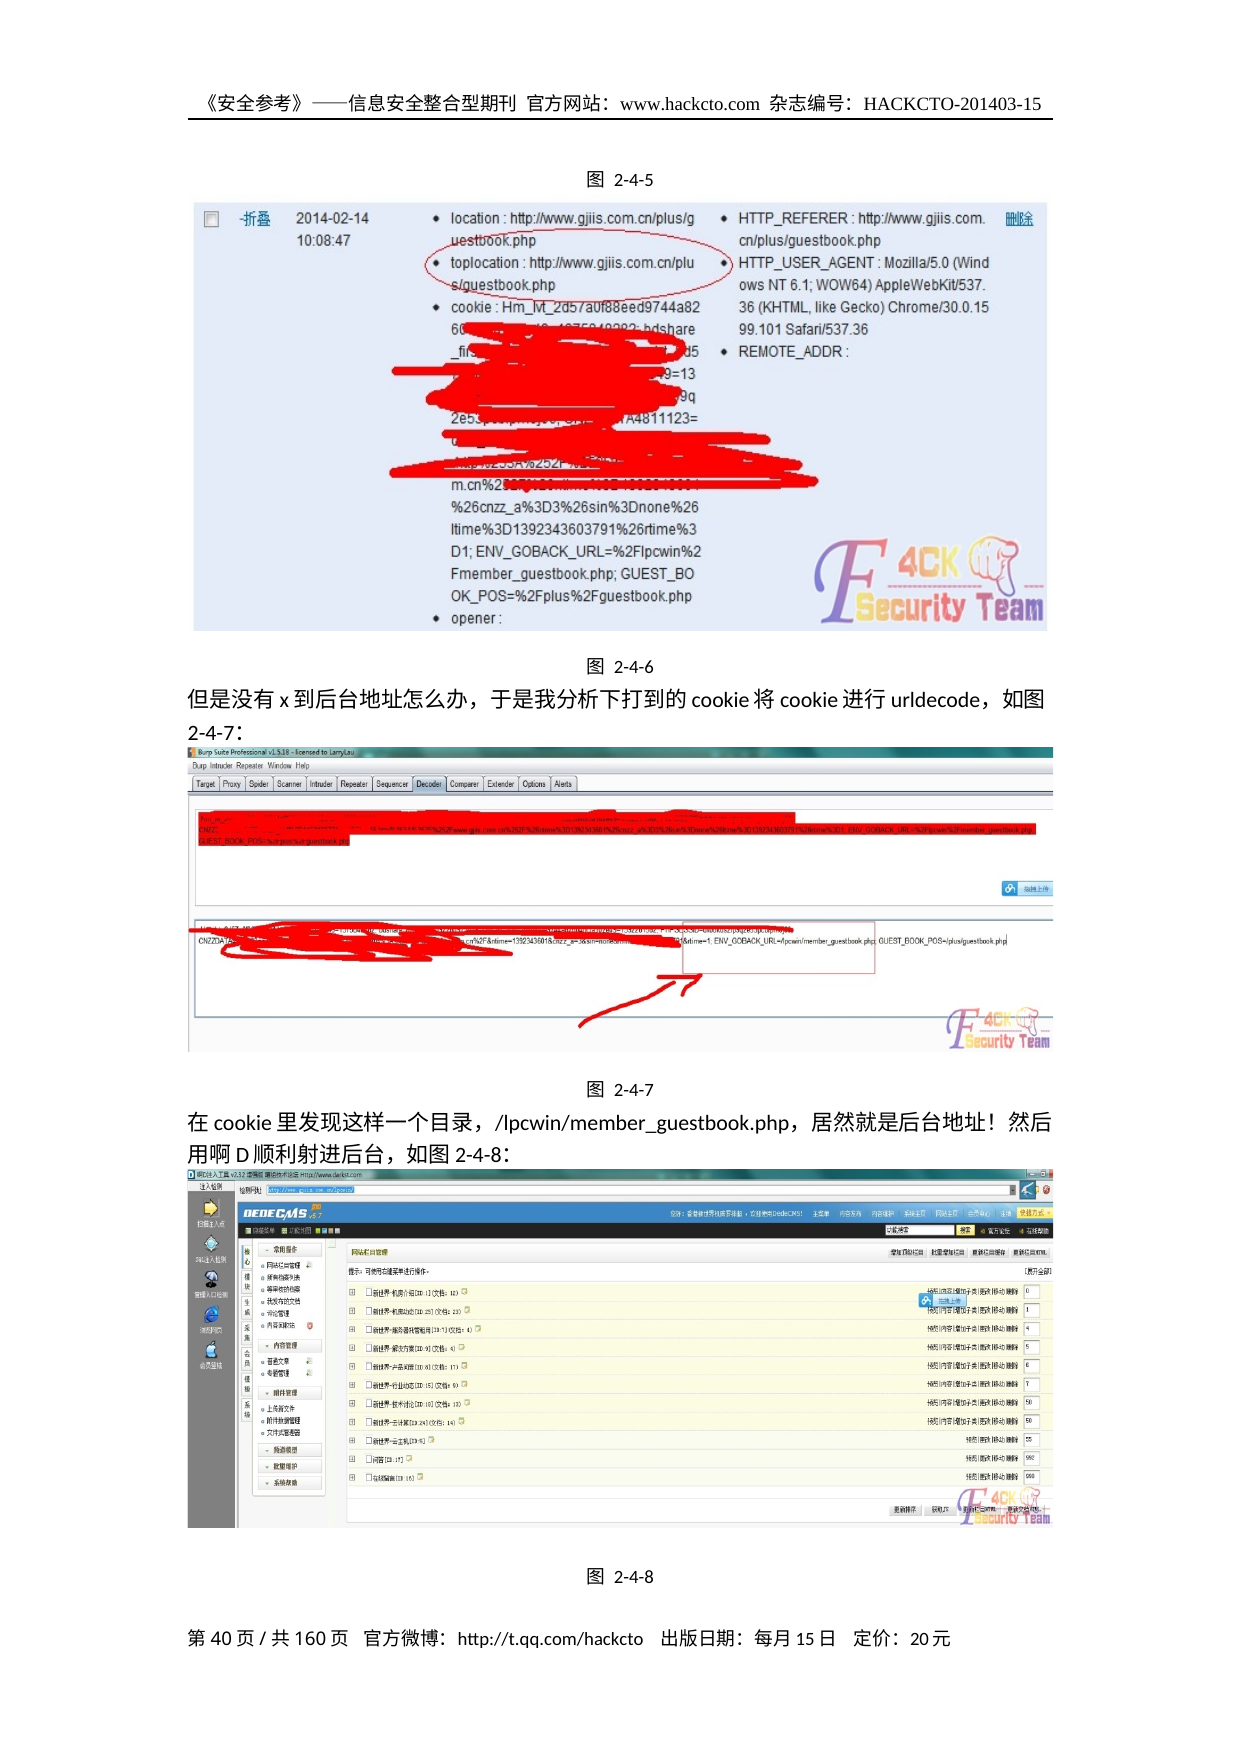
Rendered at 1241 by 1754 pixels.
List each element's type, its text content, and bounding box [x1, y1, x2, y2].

text 但是没有x到后台地址怎么办，于是我分析下打到的cookie将cookie进行urldecode，如图2-4-7： [187, 682, 1053, 747]
text 图 2-4-7 [187, 1052, 1053, 1104]
text 图 2-4-8 [187, 1528, 1053, 1592]
text 在cookie里发现这样一个目录，/lpcwin/member_guestbook.php，居然就是后台地址！然后用啊D顺利射进后台，如图2-4-8： [187, 1104, 1053, 1169]
text 图 2-4-6 [187, 631, 1053, 682]
text 图 2-4-5 [187, 162, 1053, 194]
picture [187, 194, 1054, 631]
picture [187, 747, 1054, 1052]
picture [187, 1169, 1054, 1528]
